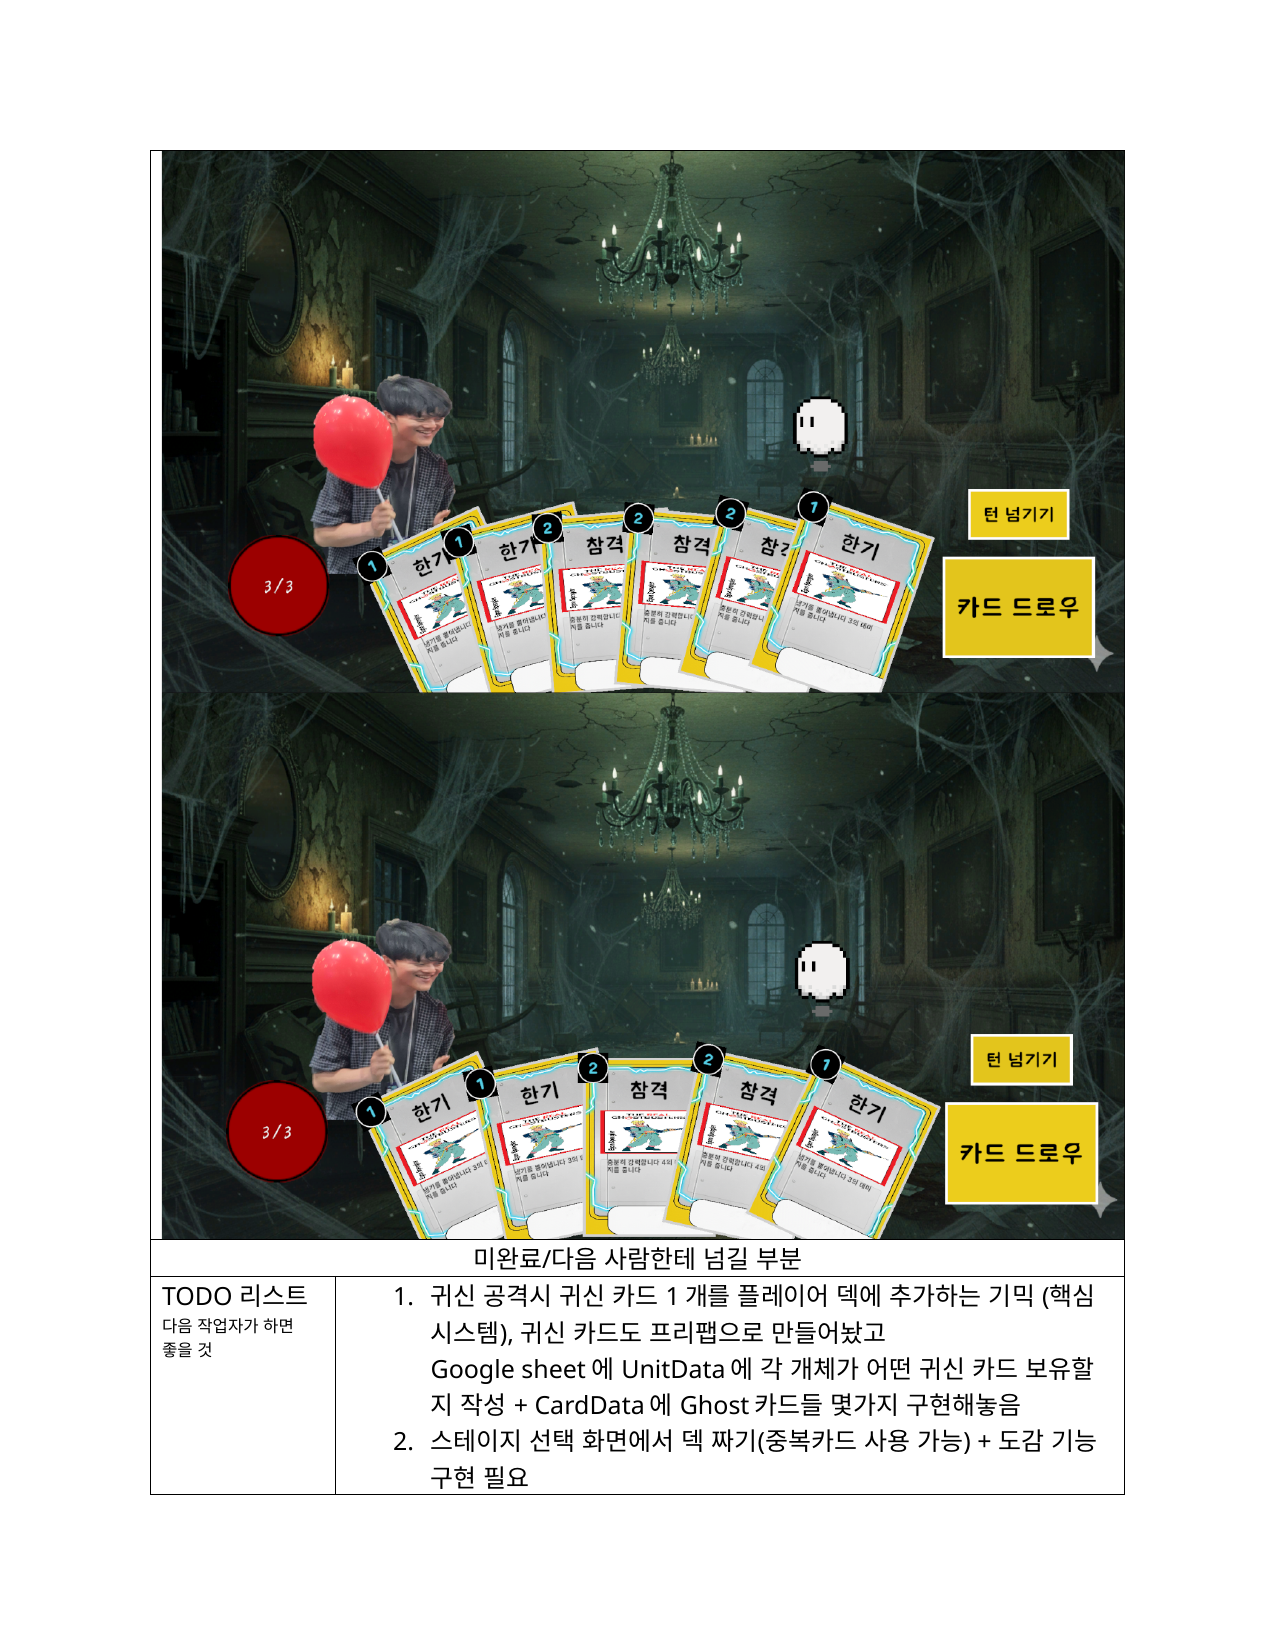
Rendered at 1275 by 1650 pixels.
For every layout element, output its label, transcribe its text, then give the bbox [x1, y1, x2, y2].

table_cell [151, 1277, 335, 1494]
picture [161, 151, 1125, 1239]
table_cell [151, 151, 161, 1238]
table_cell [336, 1277, 1124, 1494]
table_cell 미완료/다음 사람한테 넘길 부분 [151, 1240, 1124, 1276]
